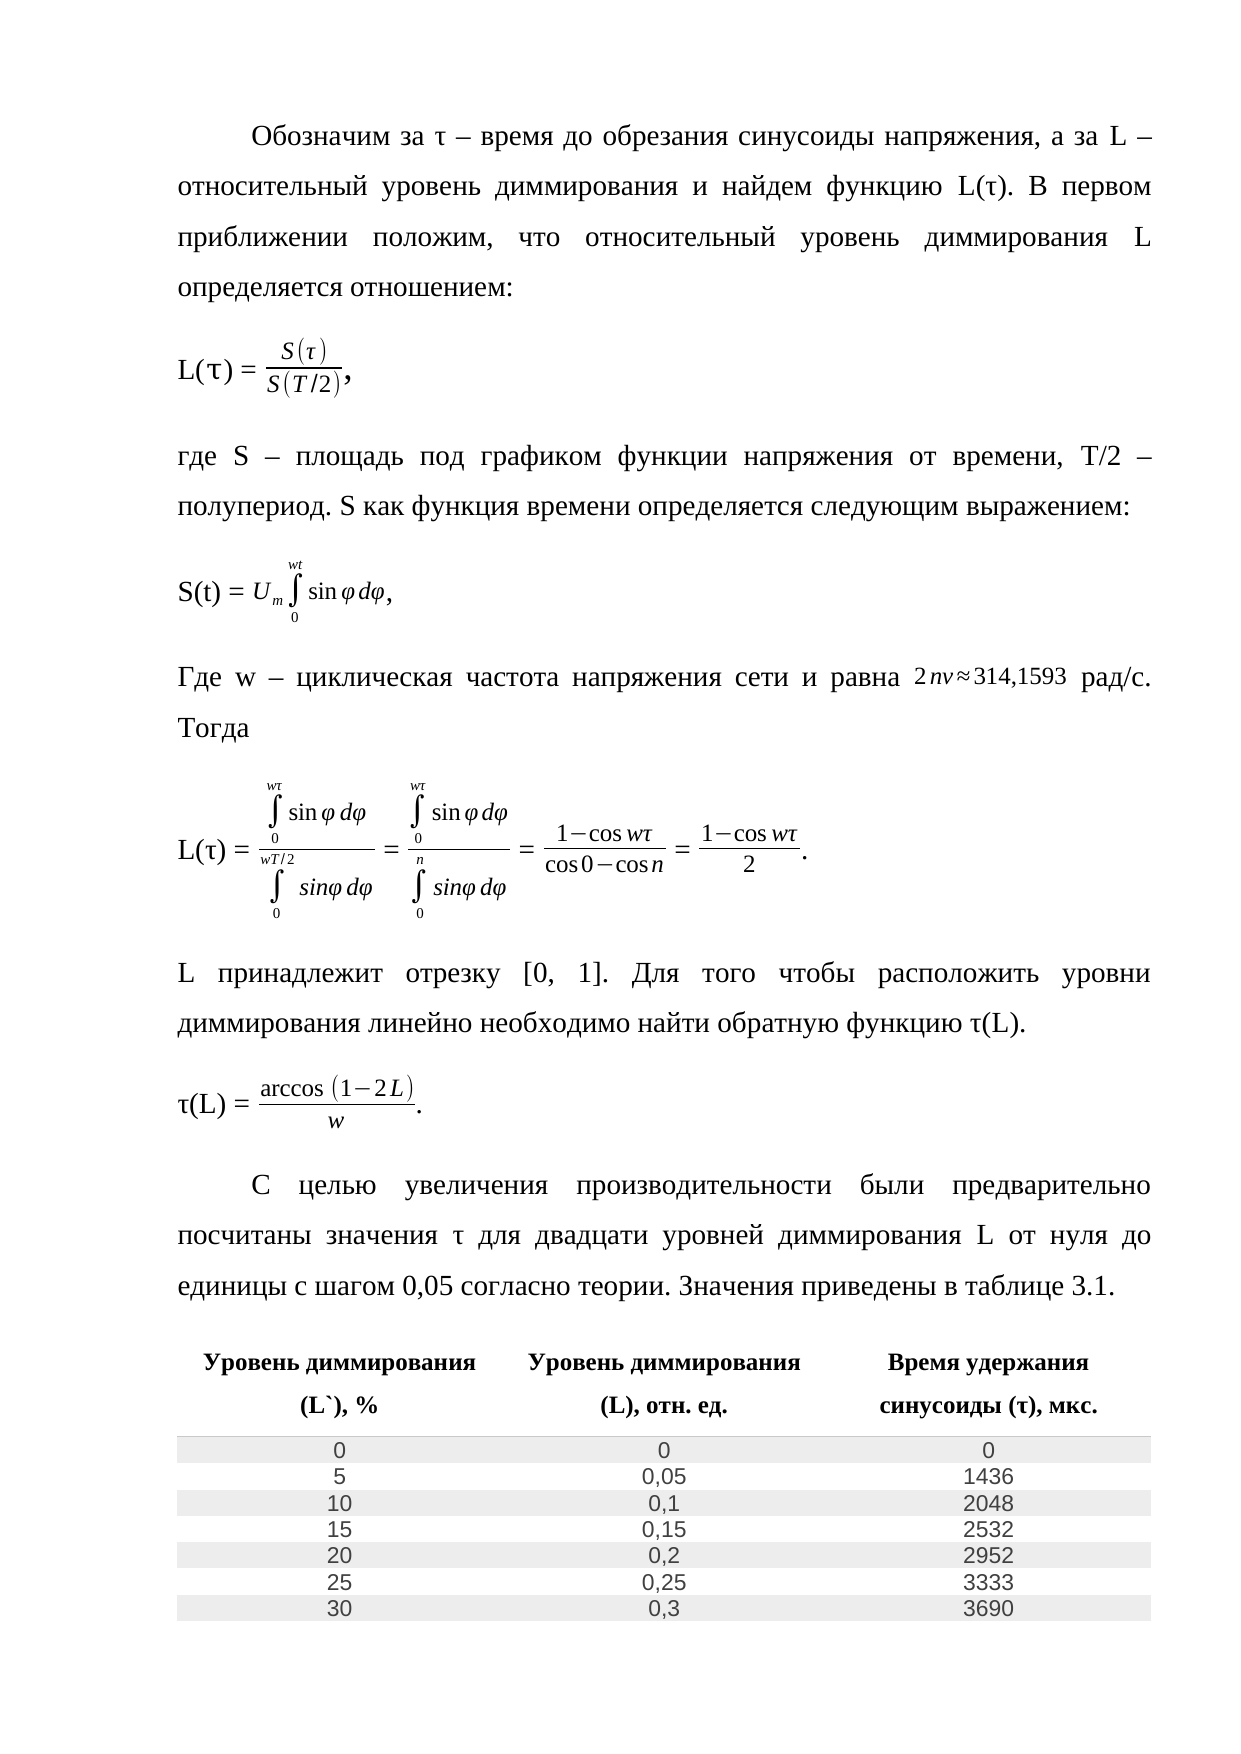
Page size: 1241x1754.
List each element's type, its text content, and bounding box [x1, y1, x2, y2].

table_cell 0,25 [502, 1569, 826, 1595]
table_cell 0,1 [502, 1490, 826, 1516]
table_cell 0,2 [502, 1542, 826, 1568]
text L принадлежит отрезку [0, 1]. Для того чтобы расположить уровни диммирования линейно необходимо найти обратную функцию τ(L). [177, 955, 1152, 1039]
text Где w – циклическая частота напряжения сети и равна рад/с. Тогда [177, 659, 1152, 743]
table_header Уровень диммирования (L), отн. ед. [502, 1335, 826, 1436]
table_cell 2048 [826, 1490, 1151, 1516]
text τ(L) = . [177, 1072, 1152, 1134]
table_cell 30 [177, 1595, 502, 1621]
table_cell 1436 [826, 1463, 1151, 1489]
text L(τ) = = = = . [177, 777, 1152, 922]
text где S – площадь под графиком функции напряжения от времени, T/2 – полупериод. S как функция времени определяется следующим выражением: [177, 438, 1152, 522]
table_cell 0 [826, 1437, 1151, 1463]
table_cell 0,15 [502, 1516, 826, 1542]
table_cell 5 [177, 1463, 502, 1489]
table_cell 2952 [826, 1542, 1151, 1568]
text S(t) = , [177, 555, 1152, 626]
table_cell 0 [502, 1437, 826, 1463]
table_cell 0 [177, 1437, 502, 1463]
table_cell 10 [177, 1490, 502, 1516]
table_cell 2532 [826, 1516, 1151, 1542]
table_cell 20 [177, 1542, 502, 1568]
table_cell 3690 [826, 1595, 1151, 1621]
table_header Уровень диммирования (L`), % [177, 1335, 502, 1436]
table_header Время удержания синусоиды (τ), мкс. [826, 1335, 1151, 1436]
table_cell 15 [177, 1516, 502, 1542]
table_cell 3333 [826, 1569, 1151, 1595]
text С целью увеличения производительности были предварительно посчитаны значения τ для двадцати уровней диммирования L от нуля до единицы с шагом 0,05 согласно теории. Значения приведены в таблице 3.1. [177, 1167, 1152, 1301]
text L(τ) = , [177, 336, 1152, 400]
table_cell 25 [177, 1569, 502, 1595]
table_cell 0,3 [502, 1595, 826, 1621]
text Обозначим за τ – время до обрезания синусоиды напряжения, а за L – относительный уровень диммирования и найдем функцию L(τ). В первом приближении положим, что относительный уровень диммирования L определяется отношением: [177, 118, 1152, 303]
table_cell 0,05 [502, 1463, 826, 1489]
